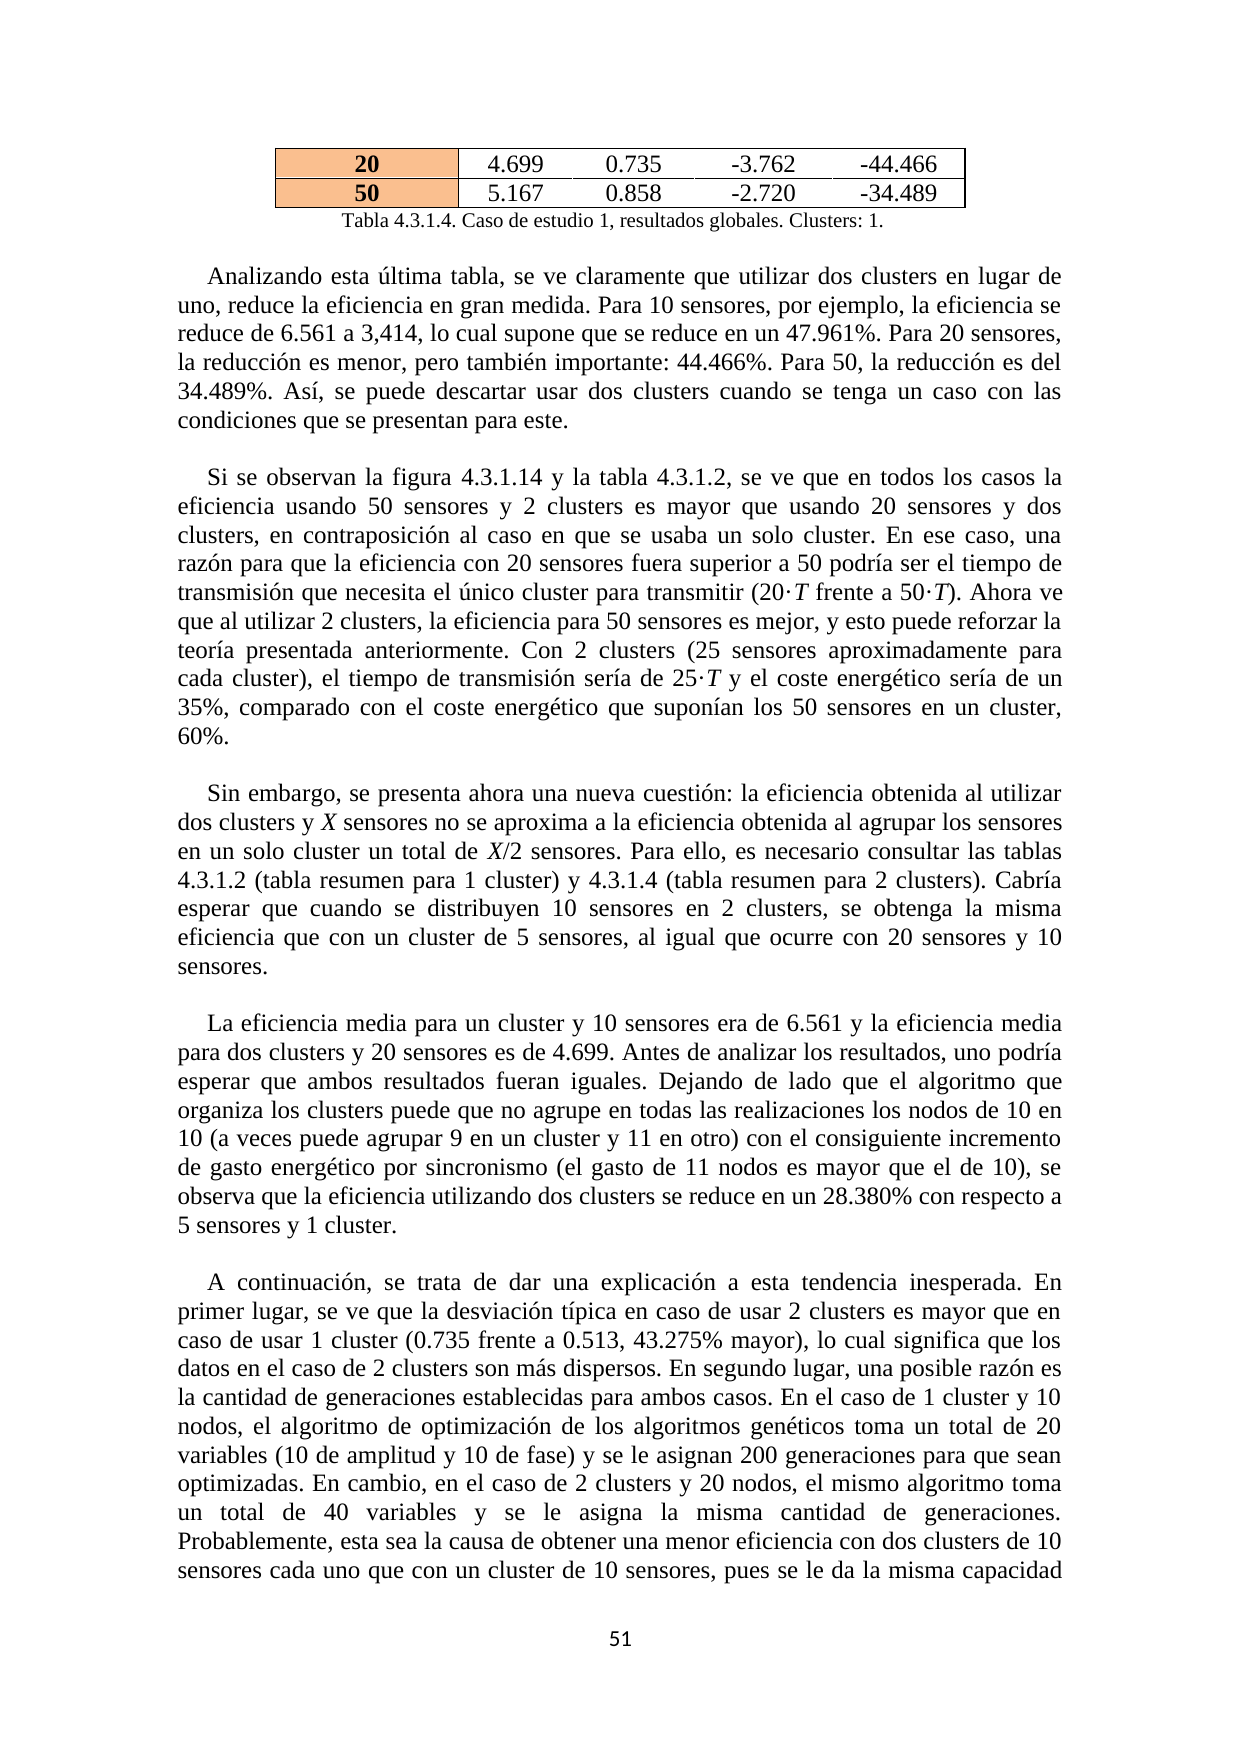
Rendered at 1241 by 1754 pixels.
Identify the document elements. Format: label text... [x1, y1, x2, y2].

text La eficiencia media para un cluster y 10 sensores era de 6.561 y la eficiencia media para dos clusters y 20 sensores es de 4.699. Antes de analizar los resultados, uno podría esperar que ambos resultados fueran iguales. Dejando de lado que el algoritmo que organiza los clusters puede que no agrupe en todas las realizaciones los nodos de 10 en 10 (a veces puede agrupar 9 en un cluster y 11 en otro) con el consiguiente incremento de gasto energético por sincronismo (el gasto de 11 nodos es mayor que el de 10), se observa que la eficiencia utilizando dos clusters se reduce en un 28.380% con respecto a 5 sensores y 1 cluster. [177, 1008, 1063, 1238]
table_cell -34.489 [833, 179, 964, 207]
text Si se observan la figura 4.3.1.14 y la tabla 4.3.1.2, se ve que en todos los casos la eficiencia usando 50 sensores y 2 clusters es mayor que usando 20 sensores y dos clusters, en contraposición al caso en que se usaba un solo cluster. En ese caso, una razón para que la eficiencia con 20 sensores fuera superior a 50 podría ser el tiempo de transmisión que necesita el único cluster para transmitir (20·T frente a 50·T). Ahora ve que al utilizar 2 clusters, la eficiencia para 50 sensores es mejor, y esto puede reforzar la teoría presentada anteriormente. Con 2 clusters (25 sensores aproximadamente para cada cluster), el tiempo de transmisión sería de 25·T y el coste energético sería de un 35%, comparado con el coste energético que suponían los 50 sensores en un cluster, 60%. [177, 462, 1063, 750]
table_cell 0.858 [573, 179, 694, 207]
table_cell 20 [276, 149, 458, 177]
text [177, 1267, 1063, 1583]
table_cell 0.735 [573, 149, 694, 177]
table_cell 50 [276, 179, 458, 207]
text Analizando esta última tabla, se ve claramente que utilizar dos clusters en lugar de uno, reduce la eficiencia en gran medida. Para 10 sensores, por ejemplo, la eficiencia se reduce de 6.561 a 3,414, lo cual supone que se reduce en un 47.961%. Para 20 sensores, la reducción es menor, pero también importante: 44.466%. Para 50, la reducción es del 34.489%. Así, se puede descartar usar dos clusters cuando se tenga un caso con las condiciones que se presentan para este. [177, 261, 1063, 433]
table_cell -3.762 [695, 149, 832, 177]
table_cell -2.720 [695, 179, 832, 207]
table_cell 4.699 [459, 149, 572, 177]
text Tabla 4.3.1.4. Caso de estudio 1, resultados globales. Clusters: 1. [0, 208, 1226, 232]
text Sin embargo, se presenta ahora una nueva cuestión: la eficiencia obtenida al utilizar dos clusters y X sensores no se aproxima a la eficiencia obtenida al agrupar los sensores en un solo cluster un total de X/2 sensores. Para ello, es necesario consultar las tablas 4.3.1.2 (tabla resumen para 1 cluster) y 4.3.1.4 (tabla resumen para 2 clusters). Cabría esperar que cuando se distribuyen 10 sensores en 2 clusters, se obtenga la misma eficiencia que con un cluster de 5 sensores, al igual que ocurre con 20 sensores y 10 sensores. [177, 778, 1063, 980]
table_cell 5.167 [459, 179, 572, 207]
table_cell -44.466 [833, 149, 964, 177]
